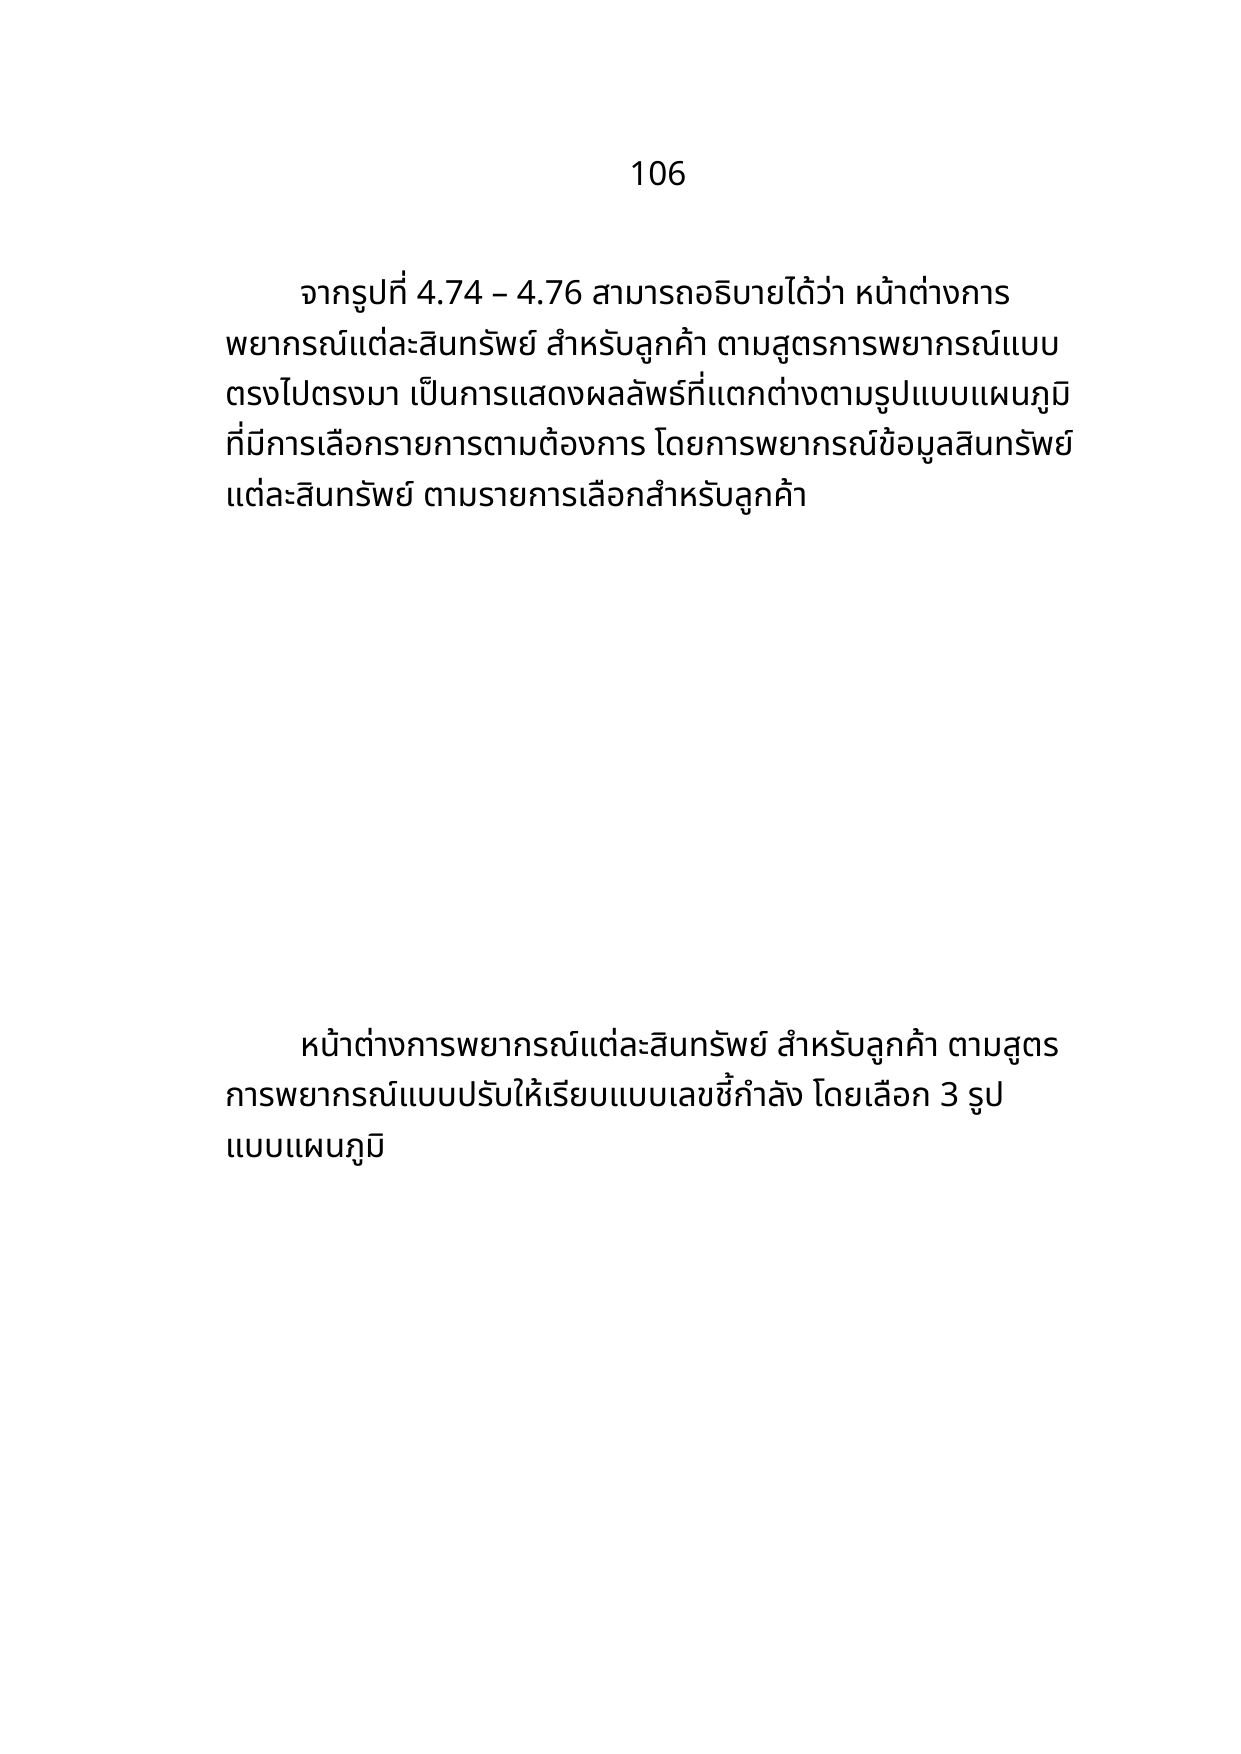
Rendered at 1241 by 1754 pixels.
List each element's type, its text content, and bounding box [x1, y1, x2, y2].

text หน้าต่างการพยากรณ์แต่ละสินทรัพย์ สำหรับลูกค้า ตามสูตรการพยากรณ์แบบปรับให้เรียบแบบเลขชี้กำลัง โดยเลือก 3 รูปแบบแผนภูมิ [225, 1021, 1090, 1172]
text จากรูปที่ 4.74 – 4.76 สามารถอธิบายได้ว่า หน้าต่างการพยากรณ์แต่ละสินทรัพย์ สำหรับลูกค้า ตามสูตรการพยากรณ์แบบตรงไปตรงมา เป็นการแสดงผลลัพธ์ที่แตกต่างตามรูปแบบแผนภูมิ ที่มีการเลือกรายการตามต้องการ โดยการพยากรณ์ข้อมูลสินทรัพย์ แต่ละสินทรัพย์ ตามรายการเลือกสำหรับลูกค้า [225, 269, 1090, 521]
